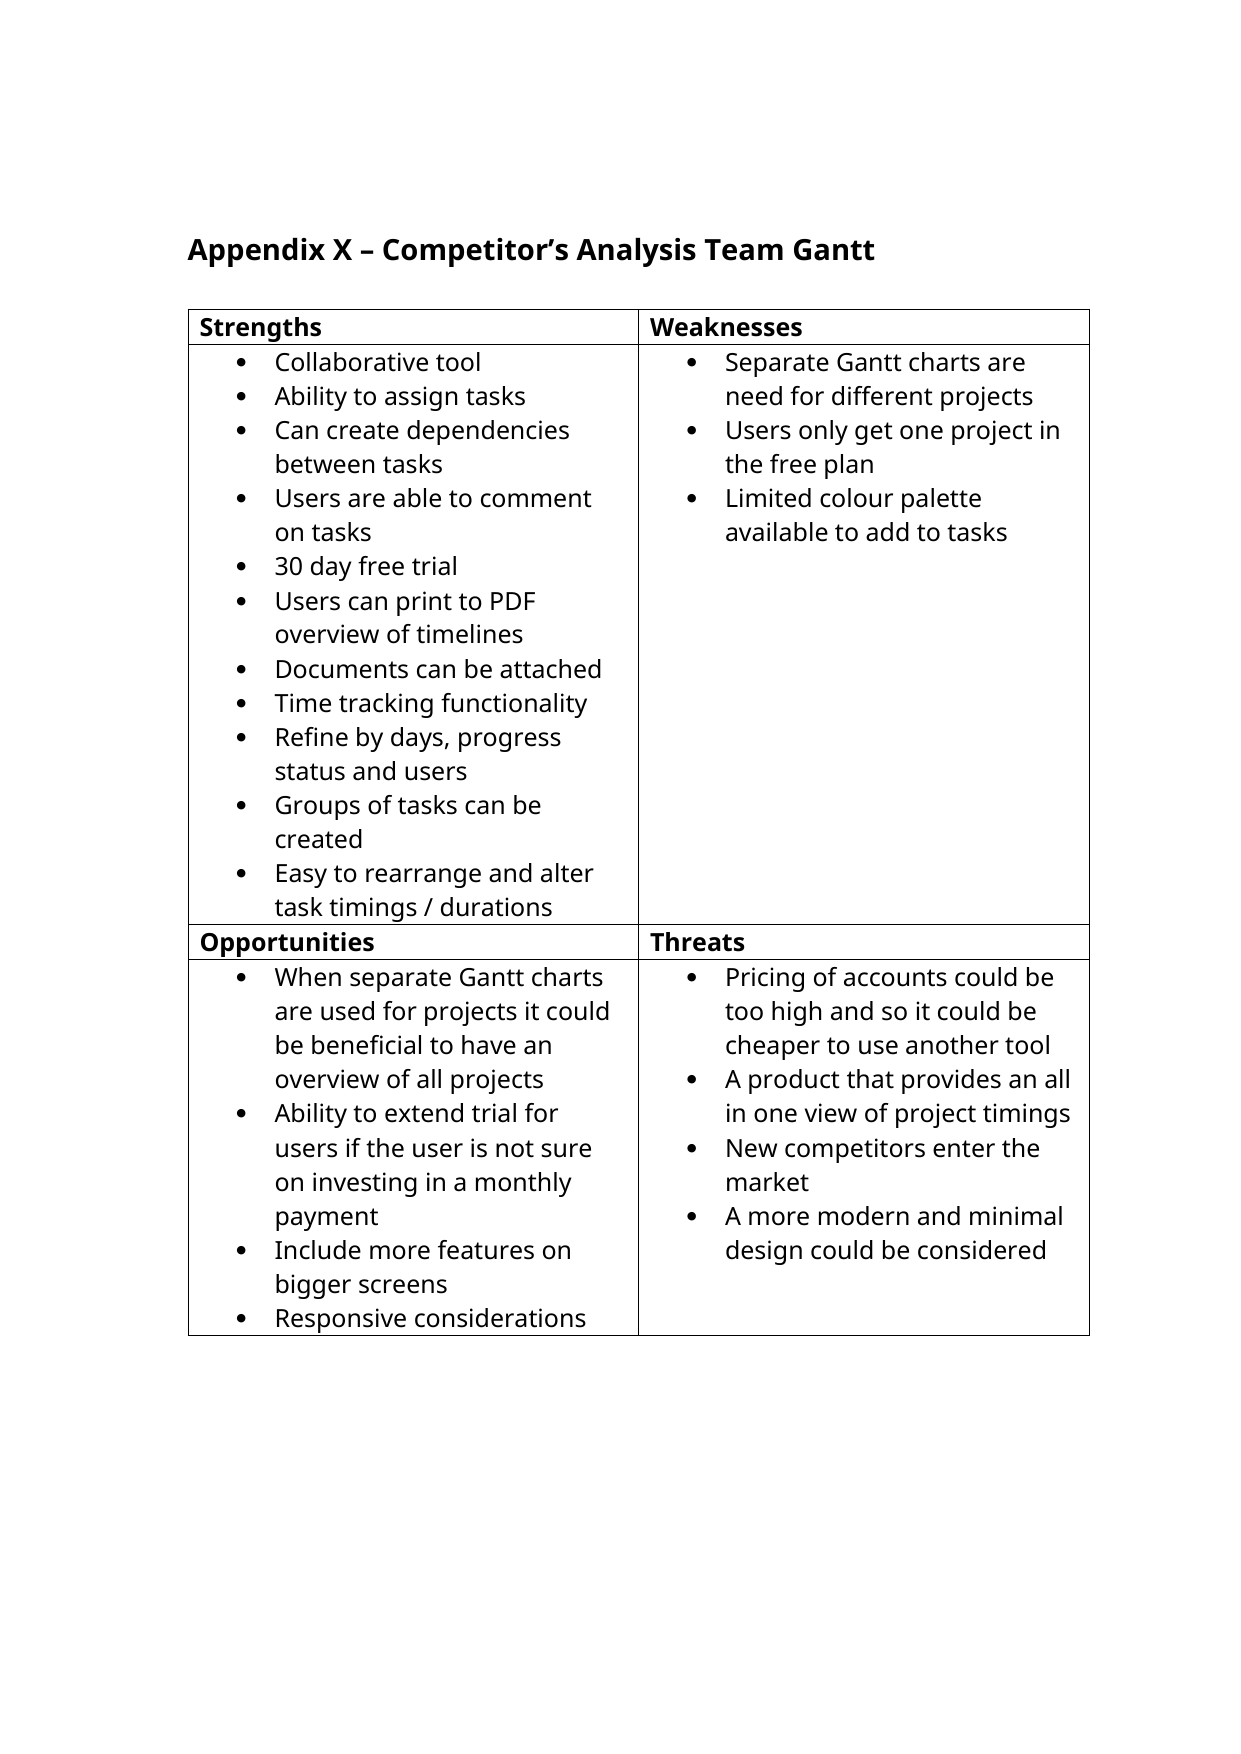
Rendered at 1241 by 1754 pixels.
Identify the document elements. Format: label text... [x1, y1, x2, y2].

table_cell Threats [639, 925, 1089, 959]
table_cell Pricing of accounts could be too high and so it could be cheaper to use another tool A product that provides an all in one view of project timings New competitors enter the market A more modern and minimal design could be considered [639, 960, 1089, 1334]
table_cell When separate Gantt charts are used for projects it could be beneficial to have an overview of all projects Ability to extend trial for users if the user is not sure on investing in a monthly payment Include more features on bigger screens Responsive considerations [189, 960, 638, 1334]
table_cell Opportunities [189, 925, 638, 959]
table_cell Separate Gantt charts are need for different projects Users only get one project in the free plan Limited colour palette available to add to tasks [639, 345, 1089, 924]
table_header Strengths [189, 310, 638, 344]
subtitle Appendix X – Competitor’s Analysis Team Gantt [187, 229, 1090, 269]
table_header Weaknesses [639, 310, 1089, 344]
table_cell Collaborative tool Ability to assign tasks Can create dependencies between tasks Users are able to comment on tasks 30 day free trial Users can print to PDF overview of timelines Documents can be attached Time tracking functionality Refine by days, progress status and users Groups of tasks can be created Easy to rearrange and alter task timings / durations [189, 345, 638, 924]
